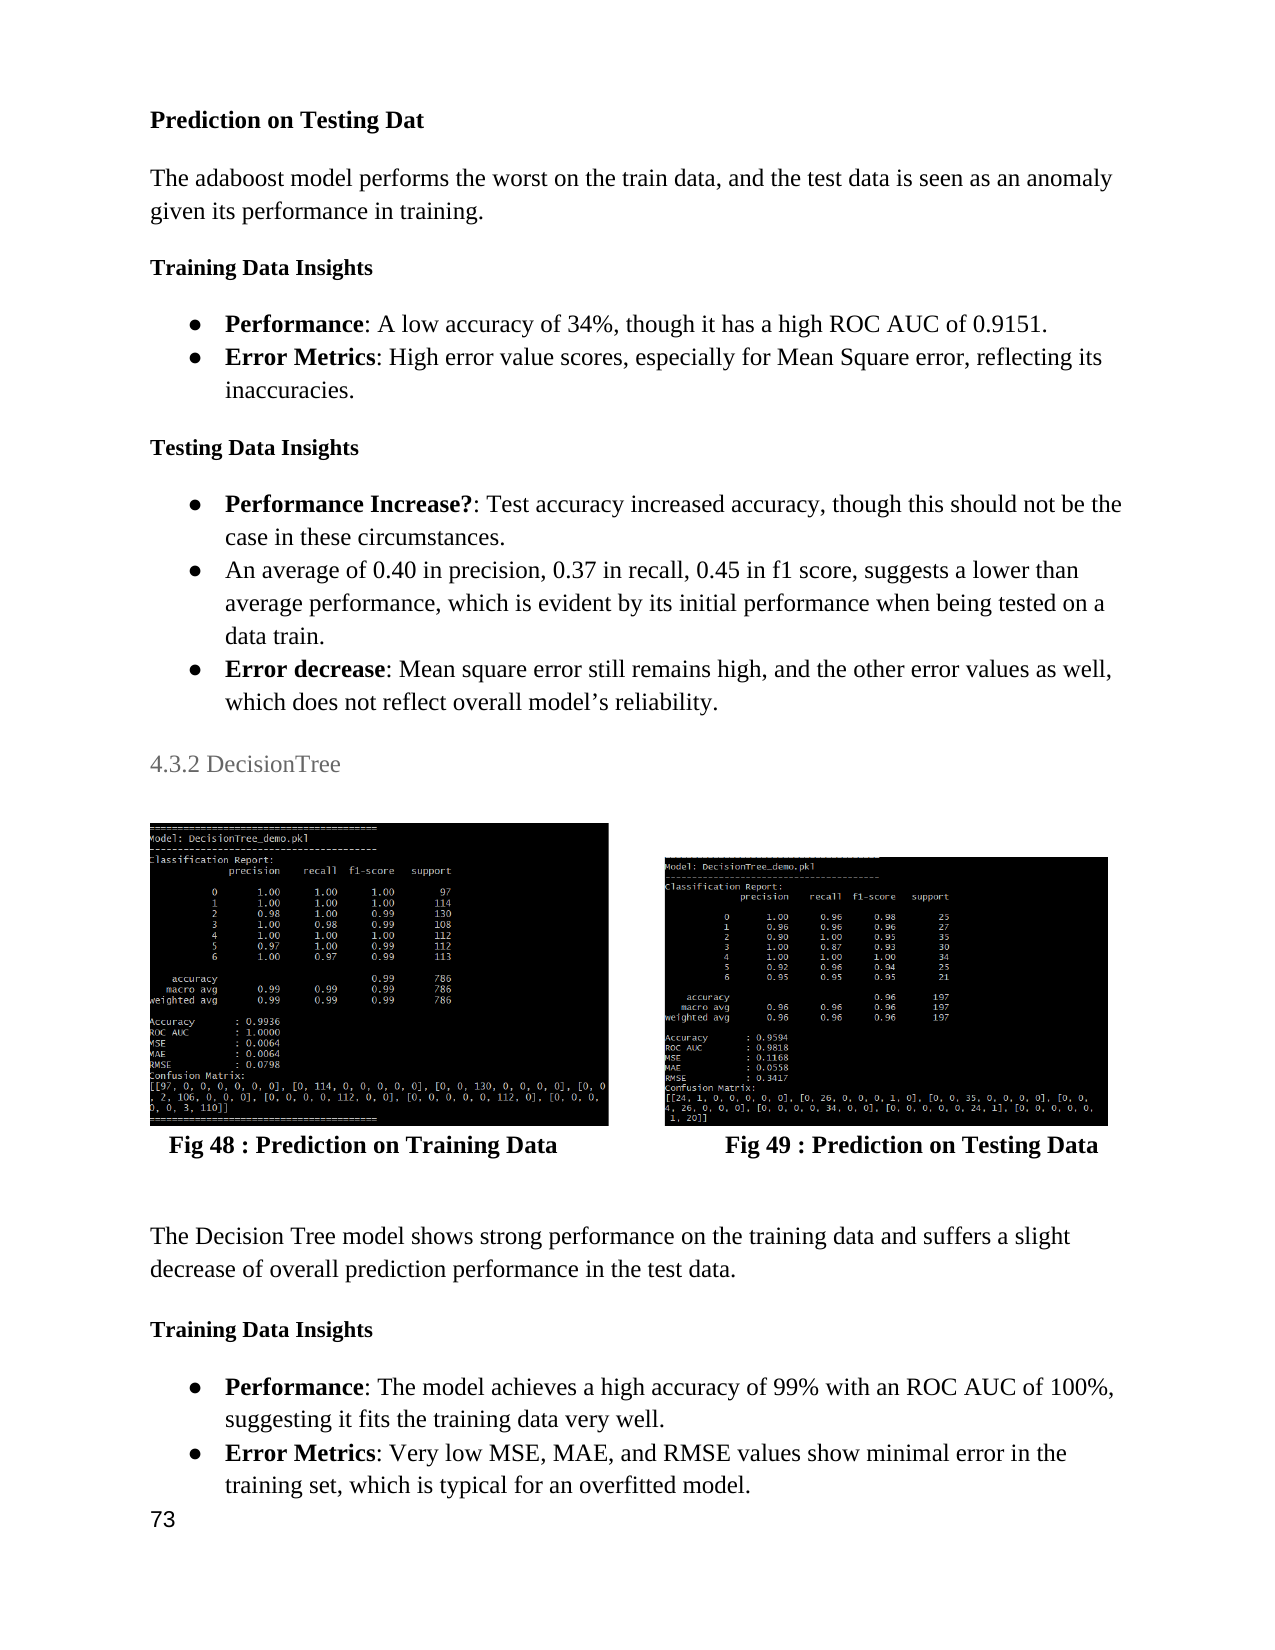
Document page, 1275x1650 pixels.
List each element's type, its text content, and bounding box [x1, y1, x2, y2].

list An average of 0.40 in precision, 0.37 in recall, 0.45 in f1 score, suggests a lower than average performance, which is evident by its initial performance when being tested on a data train. [187, 555, 1125, 649]
text The adaboost model performs the worst on the train data, and the test data is seen as an anomaly given its performance in training. [150, 163, 1125, 225]
text Fig 48 : Prediction on Training Data Fig 49 : Prediction on Testing Data [150, 1130, 1125, 1159]
list Performance: The model achieves a high accuracy of 99% with an ROC AUC of 100%, suggesting it fits the training data very well. [187, 1372, 1125, 1433]
list Error Metrics: High error value scores, especially for Mean Square error, reflecting its inaccuracies. [187, 342, 1125, 404]
text Training Data Insights [150, 1316, 1125, 1343]
picture [150, 823, 609, 1126]
list Error decrease: Mean square error still remains high, and the other error values as well, which does not reflect overall model’s reliability. [187, 654, 1125, 716]
list Performance Increase?: Test accuracy increased accuracy, though this should not be the case in these circumstances. [187, 489, 1125, 551]
subtitle 4.3.2 DecisionTree [150, 749, 1125, 778]
list Performance: A low accuracy of 34%, though it has a high ROC AUC of 0.9151. [187, 309, 1125, 338]
text Prediction on Testing Dat [150, 105, 1125, 134]
text Training Data Insights [150, 254, 1125, 281]
list Error Metrics: Very low MSE, MAE, and RMSE values show minimal error in the training set, which is typical for an overfitted model. [187, 1438, 1125, 1499]
picture [664, 857, 1108, 1126]
text Testing Data Insights [150, 433, 1125, 460]
text The Decision Tree model shows strong performance on the training data and suffers a slight decrease of overall prediction performance in the test data. [150, 1221, 1125, 1283]
